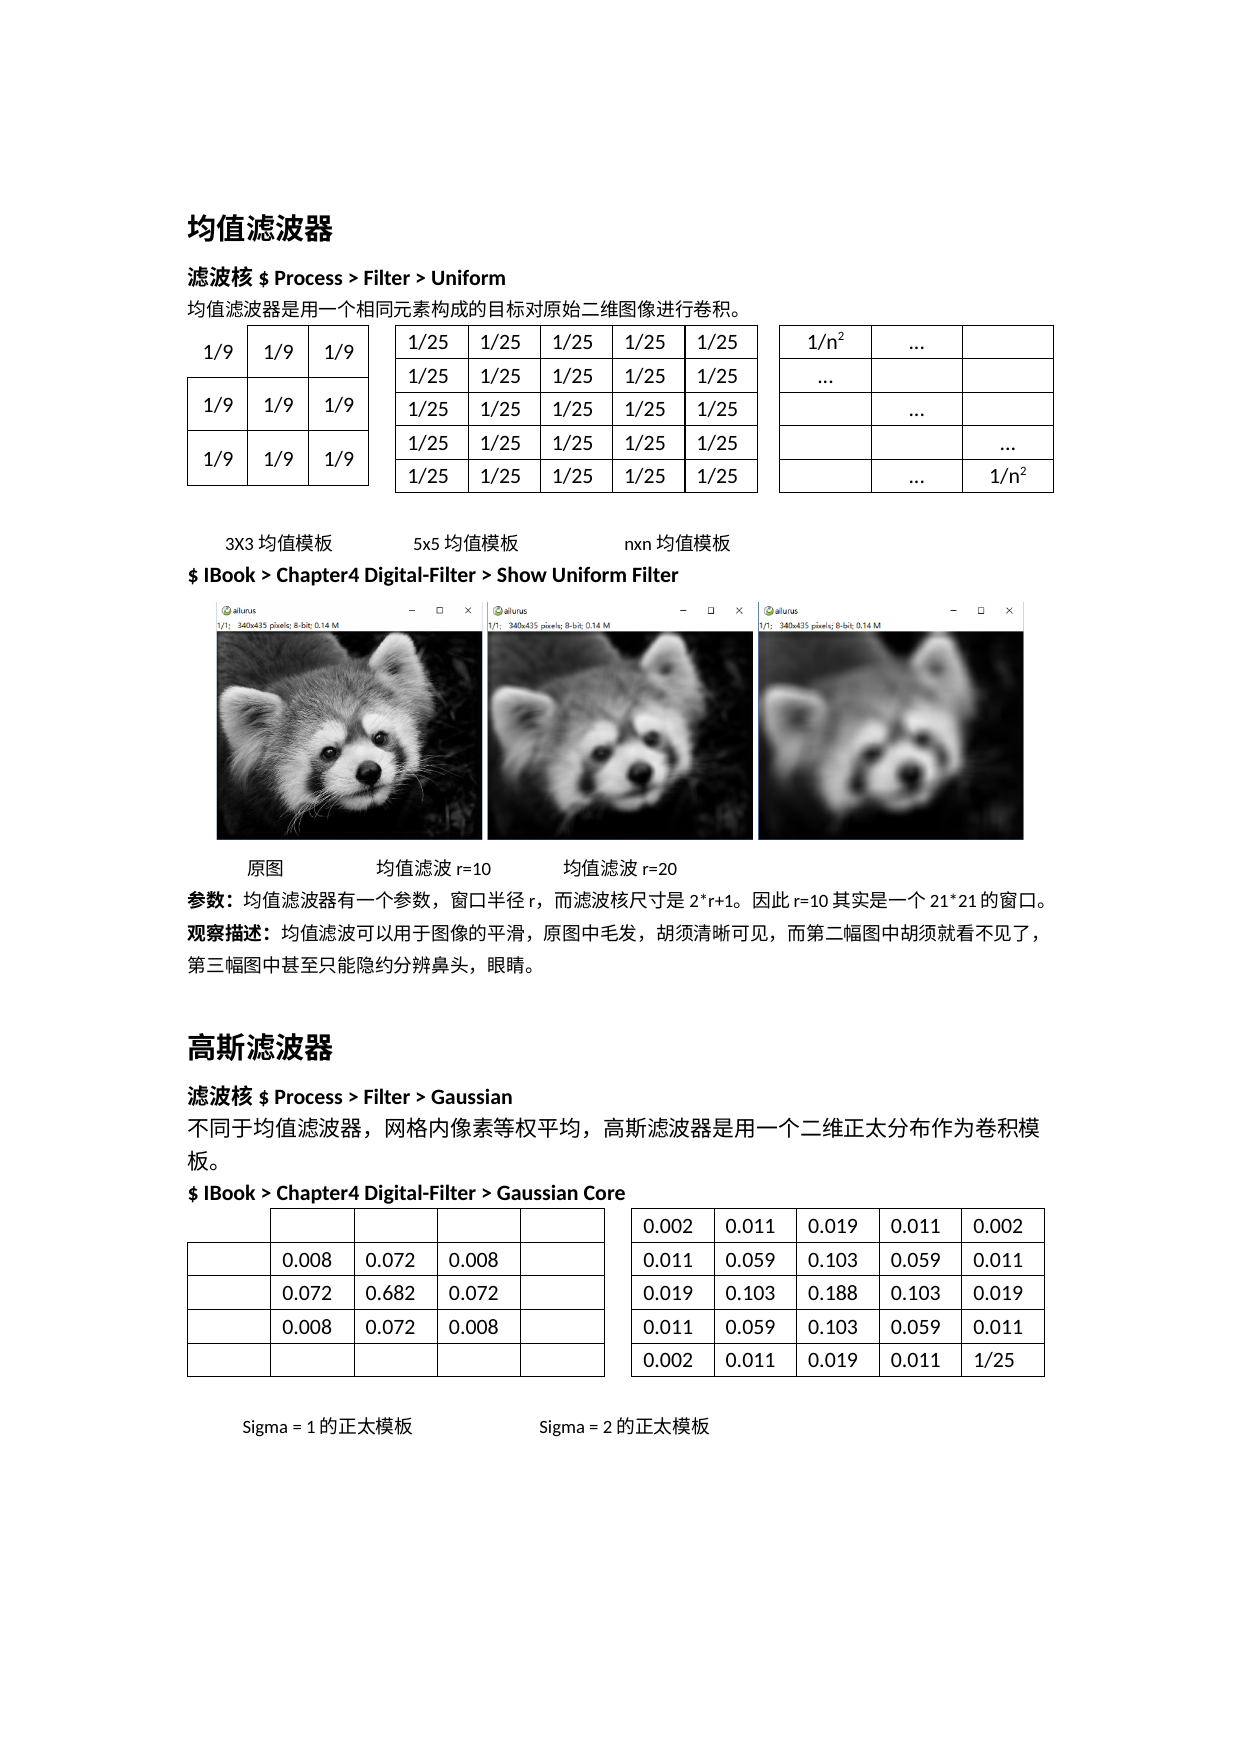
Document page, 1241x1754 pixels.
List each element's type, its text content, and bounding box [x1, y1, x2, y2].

text $ IBook > Chapter4 Digital-Filter > Gaussian Core [187, 1176, 1053, 1208]
text 滤波核 $ Process > Filter > Gaussian [187, 1078, 1053, 1111]
table_header [176, 1208, 620, 1409]
text 参数：均值滤波器有一个参数，窗口半径r，而滤波核尺寸是2*r+1。因此r=10其实是一个21*21的窗口。 [187, 883, 1053, 916]
text 不同于均值滤波器，网格内像素等权平均，高斯滤波器是用一个二维正太分布作为卷积模板。 [187, 1111, 1053, 1176]
table_header [384, 325, 768, 526]
table_header [176, 325, 384, 526]
text 3X3 均值模板 5x5 均值模板 nxn 均值模板 [187, 526, 1053, 558]
table_header [620, 1208, 1064, 1409]
text Sigma = 1的正太模板 Sigma = 2的正太模板 [187, 1409, 1053, 1442]
picture [216, 602, 483, 840]
text 均值滤波器 [187, 194, 1053, 259]
table_header [768, 325, 1064, 526]
text 观察描述：均值滤波可以用于图像的平滑，原图中毛发，胡须清晰可见，而第二幅图中胡须就看不见了，第三幅图中甚至只能隐约分辨鼻头，眼睛。 [187, 916, 1053, 981]
text 原图 均值滤波 r=10 均值滤波 r=20 [187, 851, 1053, 883]
text $ IBook > Chapter4 Digital-Filter > Show Uniform Filter [187, 558, 1053, 591]
picture [758, 602, 1024, 840]
picture [487, 602, 753, 840]
text 高斯滤波器 [187, 1013, 1053, 1078]
text 滤波核 $ Process > Filter > Uniform [187, 259, 1053, 292]
text 均值滤波器是用一个相同元素构成的目标对原始二维图像进行卷积。 [187, 292, 1053, 324]
